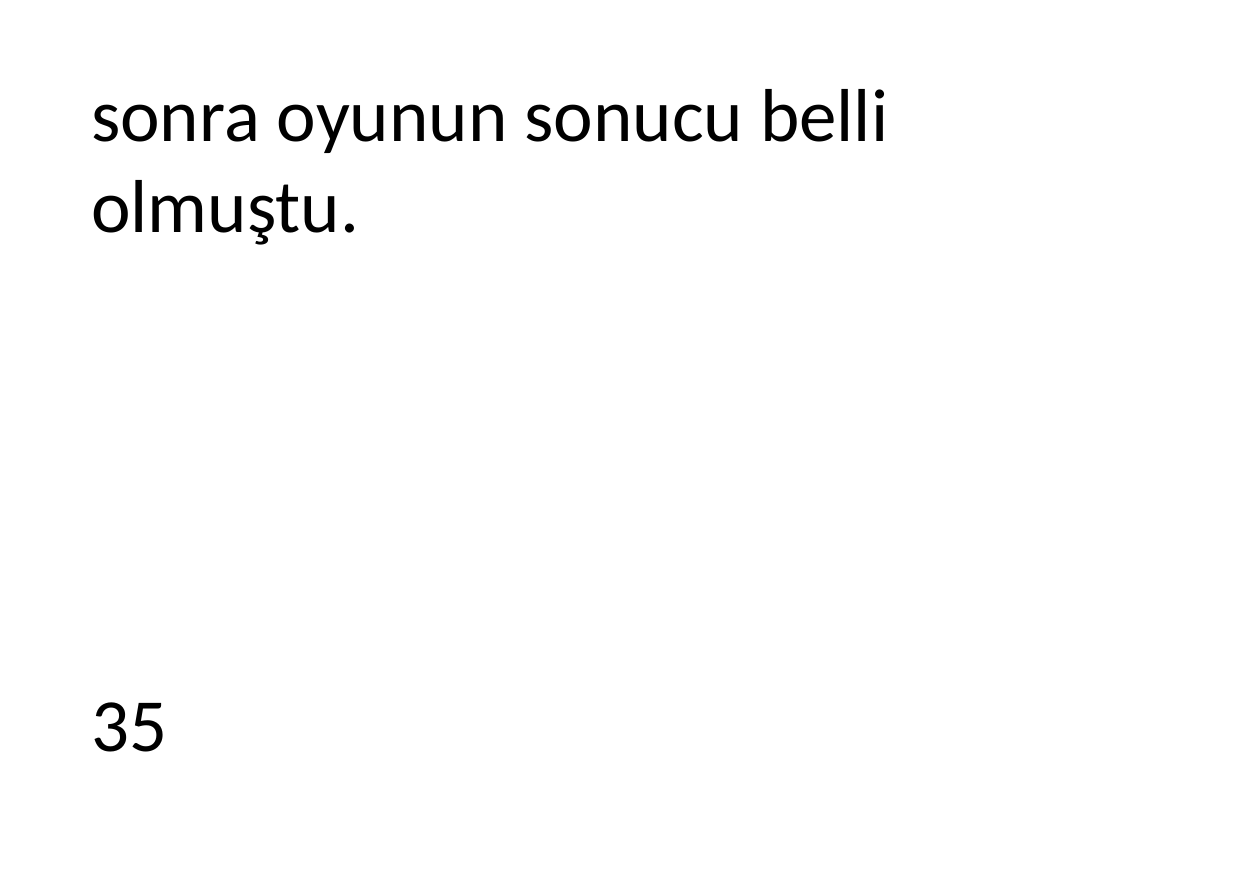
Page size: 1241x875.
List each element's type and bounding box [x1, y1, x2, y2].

text [91, 68, 1140, 251]
